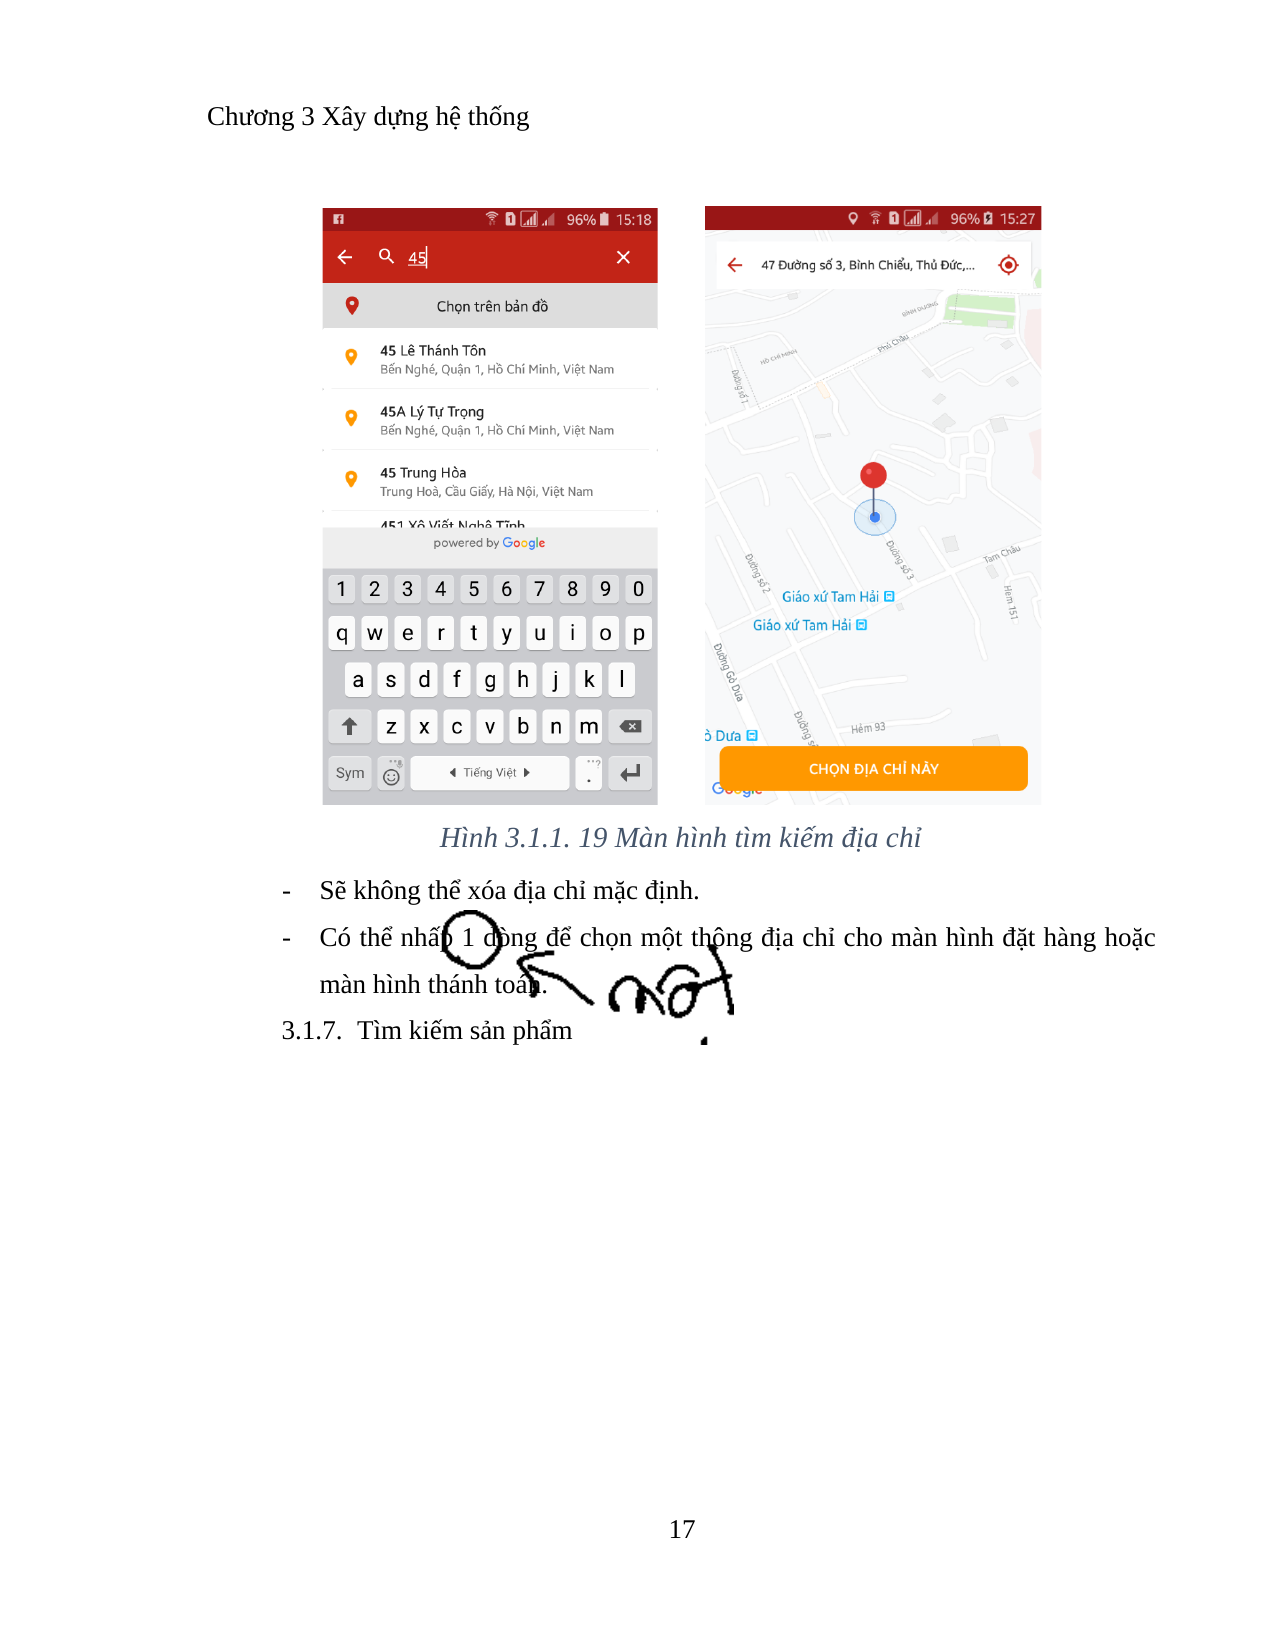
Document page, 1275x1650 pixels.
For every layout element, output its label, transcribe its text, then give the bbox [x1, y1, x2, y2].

list Có thể nhấp 1 dòng để chọn một thông địa chỉ cho màn hình đặt hàng hoặc màn hình thánh toán. [734, 921, 1157, 999]
text Hình 3.1.1. 19 Màn hình tìm kiếm địa chỉ [207, 820, 1157, 853]
picture [442, 910, 734, 1045]
picture [705, 206, 1042, 805]
text Tìm kiếm sản phẩm [281, 1014, 1157, 1046]
list Có thể nhấp 1 dòng để chọn một thông địa chỉ cho màn hình đặt hàng hoặc màn hình thánh toán. [282, 921, 442, 999]
picture [322, 208, 658, 805]
list Sẽ không thể xóa địa chỉ mặc định. [282, 874, 1157, 906]
